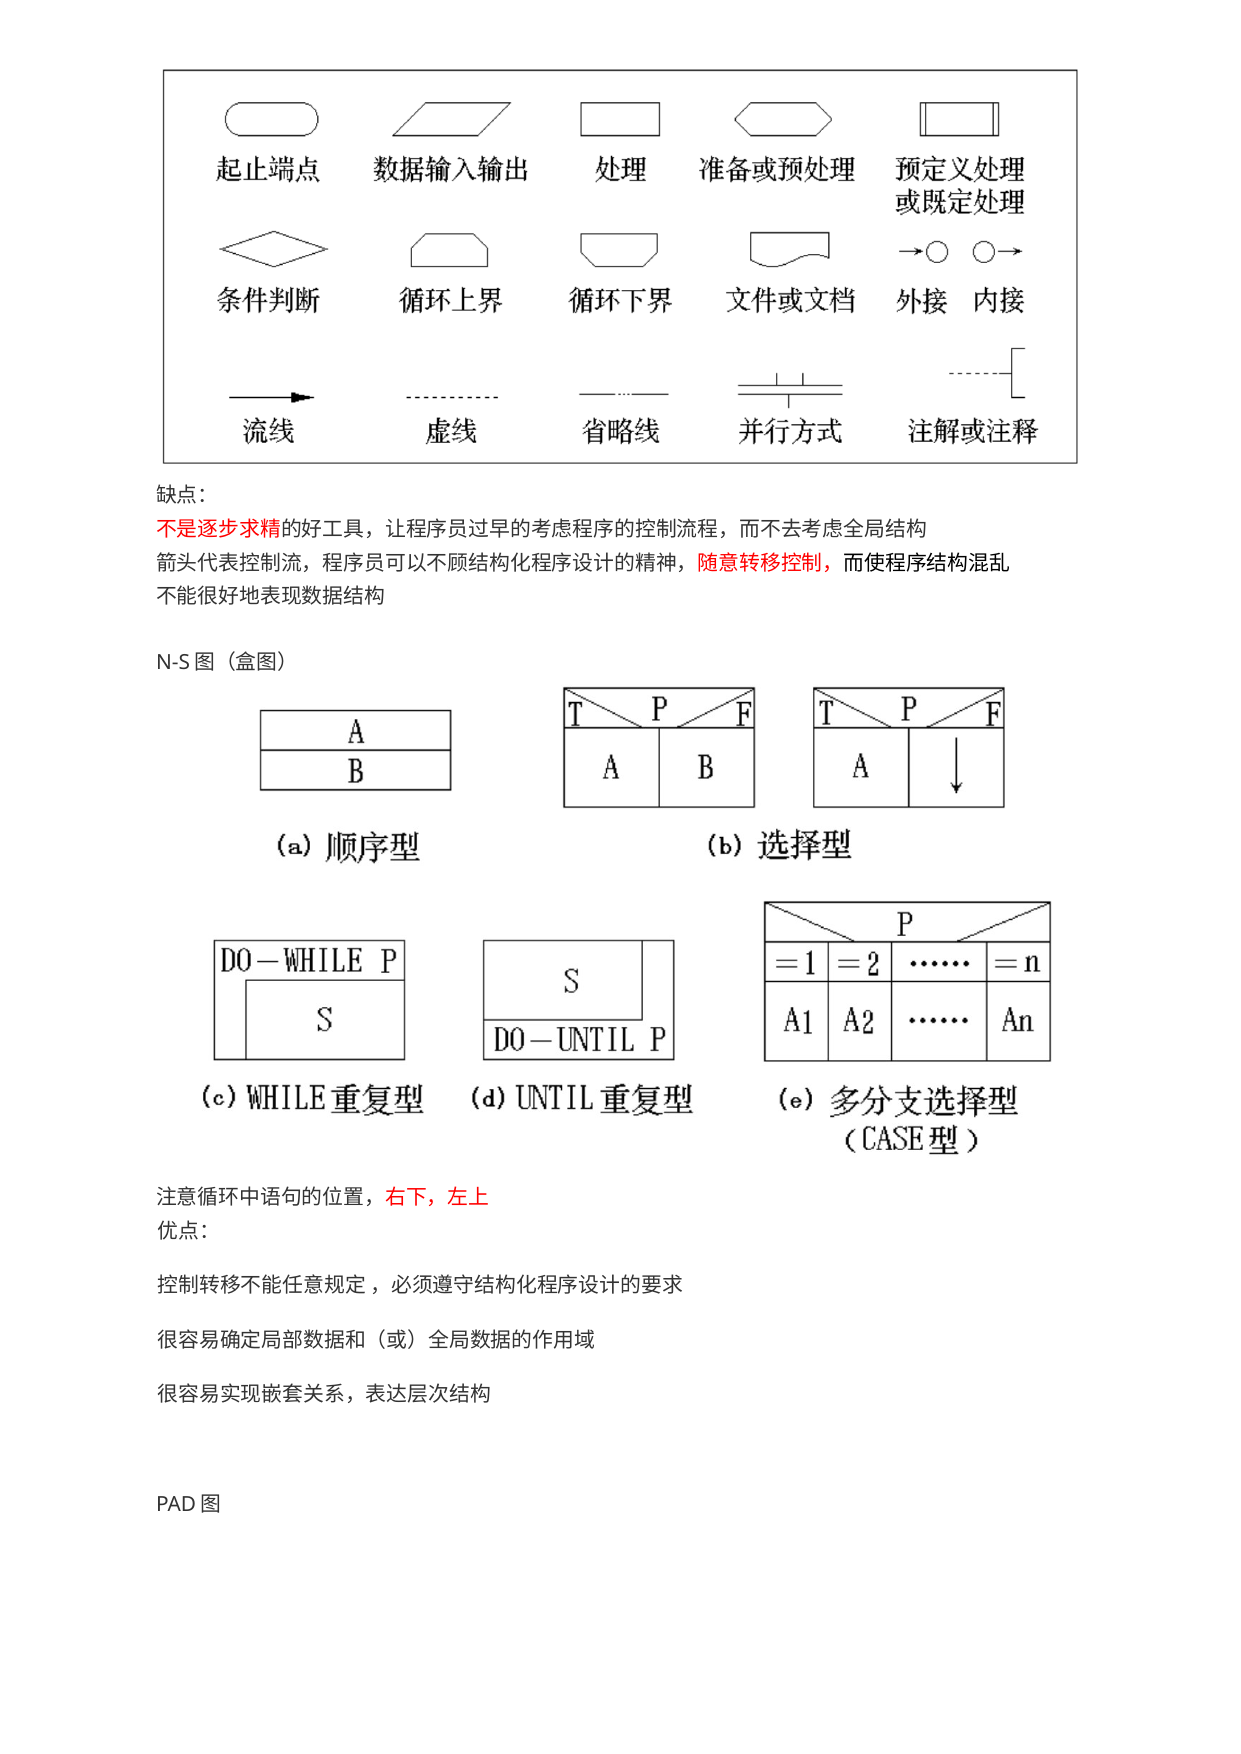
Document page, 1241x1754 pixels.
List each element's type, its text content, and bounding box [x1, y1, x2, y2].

text 不是逐步求精的好工具，让程序员过早的考虑程序的控制流程，而不去考虑全局结构 [156, 512, 1085, 542]
text 优点： [157, 1214, 1085, 1244]
text 不能很好地表现数据结构 [156, 580, 1085, 610]
text 很容易确定局部数据和（或）全局数据的作用域 [157, 1323, 1085, 1353]
text 控制转移不能任意规定 ，必须遵守结构化程序设计的要求 [157, 1268, 1085, 1299]
text 箭头代表控制流，程序员可以不顾结构化程序设计的精神，随意转移控制，而使程序结构混乱 [156, 546, 1085, 576]
text 注意循环中语句的位置，右下，左上 [156, 1180, 1085, 1210]
text PAD图 [156, 1487, 1085, 1518]
text 很容易实现嵌套关系，表达层次结构 [157, 1378, 1085, 1408]
text 缺点： [156, 478, 1085, 509]
picture [155, 60, 1083, 476]
picture [156, 679, 1084, 1177]
